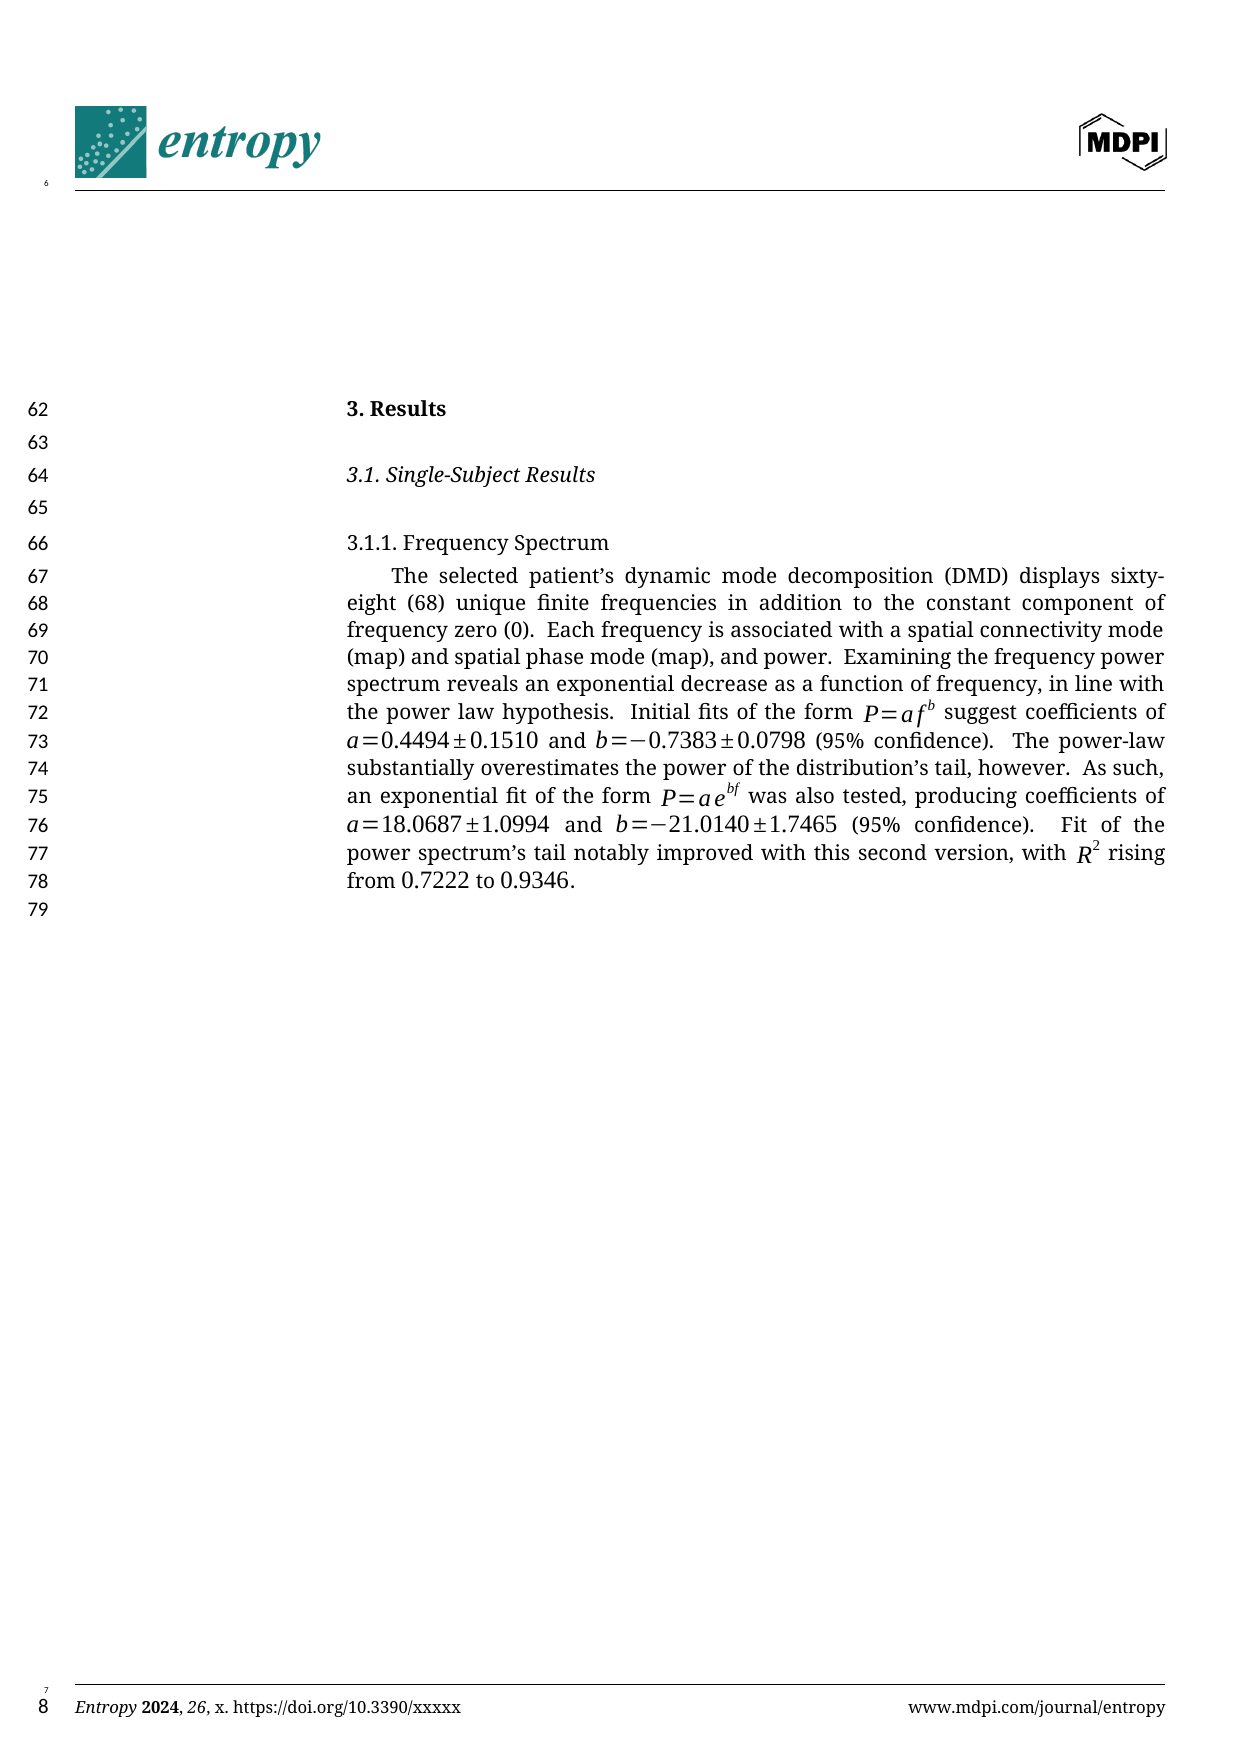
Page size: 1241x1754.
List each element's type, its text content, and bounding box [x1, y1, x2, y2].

subtitle 3.1.1. Frequency Spectrum [347, 529, 1165, 556]
picture [1078, 112, 1168, 172]
subtitle 3.1. Single-Subject Results [347, 461, 1165, 488]
picture [75, 106, 321, 178]
text The selected patient’s dynamic mode decomposition (DMD) displays sixty-eight (68) unique finite frequencies in addition to the constant component of frequency zero (0). Each frequency is associated with a spatial connectivity mode (map) and spatial phase mode (map), and power. Examining the frequency power spectrum reveals an exponential decrease as a function of frequency, in line with the power law hypothesis. Initial fits of the form suggest coefficients of and (95% confidence). The power-law substantially overestimates the power of the distribution’s tail, however. As such, an exponential fit of the form was also tested, producing coefficients of and (95% confidence). Fit of the power spectrum’s tail notably improved with this second version, with rising from to . [347, 562, 1165, 895]
subtitle 3. Results [347, 394, 1165, 421]
